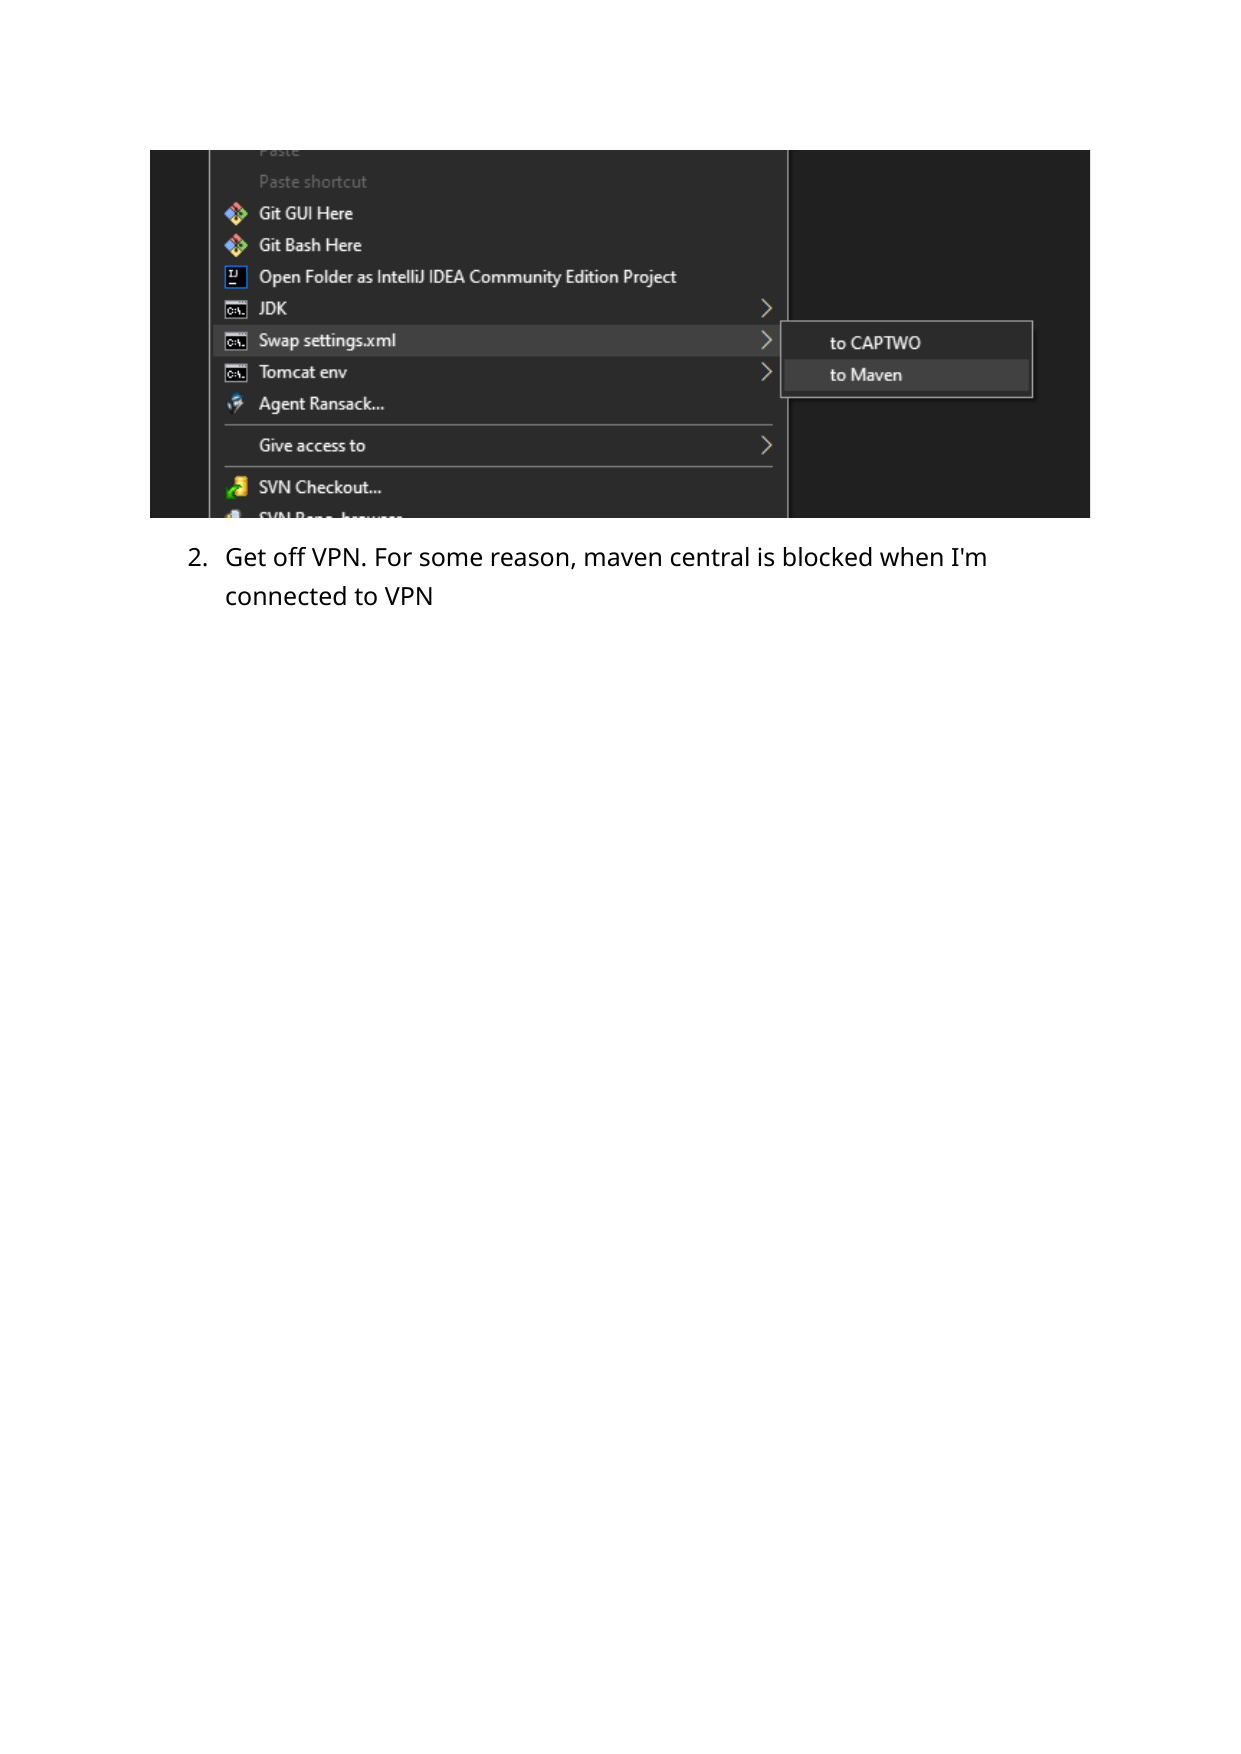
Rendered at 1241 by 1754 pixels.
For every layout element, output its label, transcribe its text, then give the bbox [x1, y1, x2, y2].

picture [150, 150, 1091, 518]
list Get off VPN. For some reason, maven central is blocked when I'm connected to VPN [187, 540, 1090, 613]
